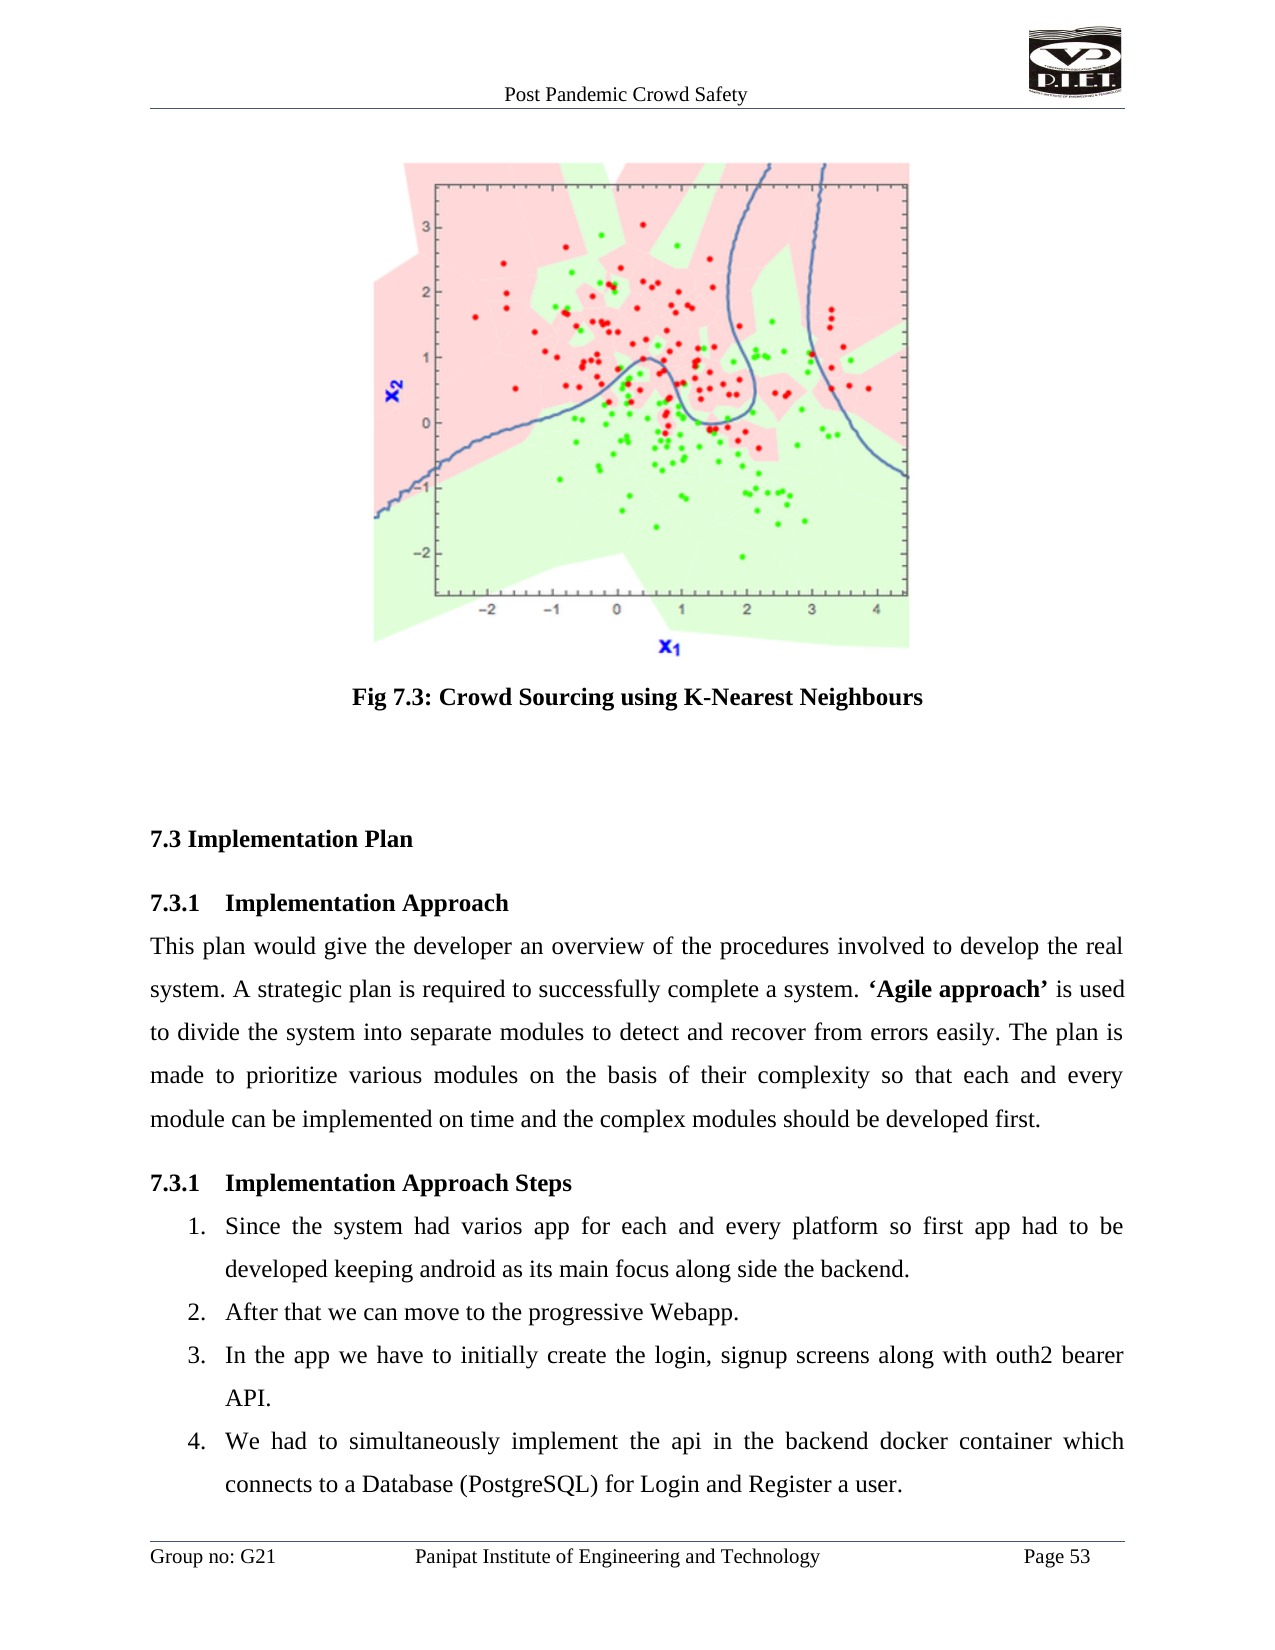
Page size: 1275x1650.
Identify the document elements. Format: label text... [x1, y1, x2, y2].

list After that we can move to the progressive Webapp. [187, 1297, 1125, 1326]
text 7.3 Implementation Plan [150, 824, 1125, 853]
subtitle 7.3.1 Implementation Approach [150, 888, 1125, 917]
subtitle 7.3.1 Implementation Approach Steps [150, 1168, 1125, 1196]
text Fig 7.3: Crowd Sourcing using K-Nearest Neighbours [150, 682, 1125, 711]
text This plan would give the developer an overview of the procedures involved to develop the real system. A strategic plan is required to successfully complete a system. ‘Agile approach’ is used to divide the system into separate modules to detect and recover from errors easily. The plan is made to prioritize various modules on the basis of their complexity so that each and every module can be implemented on time and the complex modules should be developed first. [150, 931, 1125, 1132]
picture [1029, 23, 1122, 101]
list Since the system had varios app for each and every platform so first app had to be developed keeping android as its main focus along side the backend. [187, 1211, 1125, 1283]
list In the app we have to initially create the login, signup screens along with outh2 bearer API. [187, 1340, 1125, 1412]
picture [355, 150, 920, 668]
list We had to simultaneously implement the api in the backend docker container which connects to a Database (PostgreSQL) for Login and Register a user. [187, 1426, 1125, 1498]
